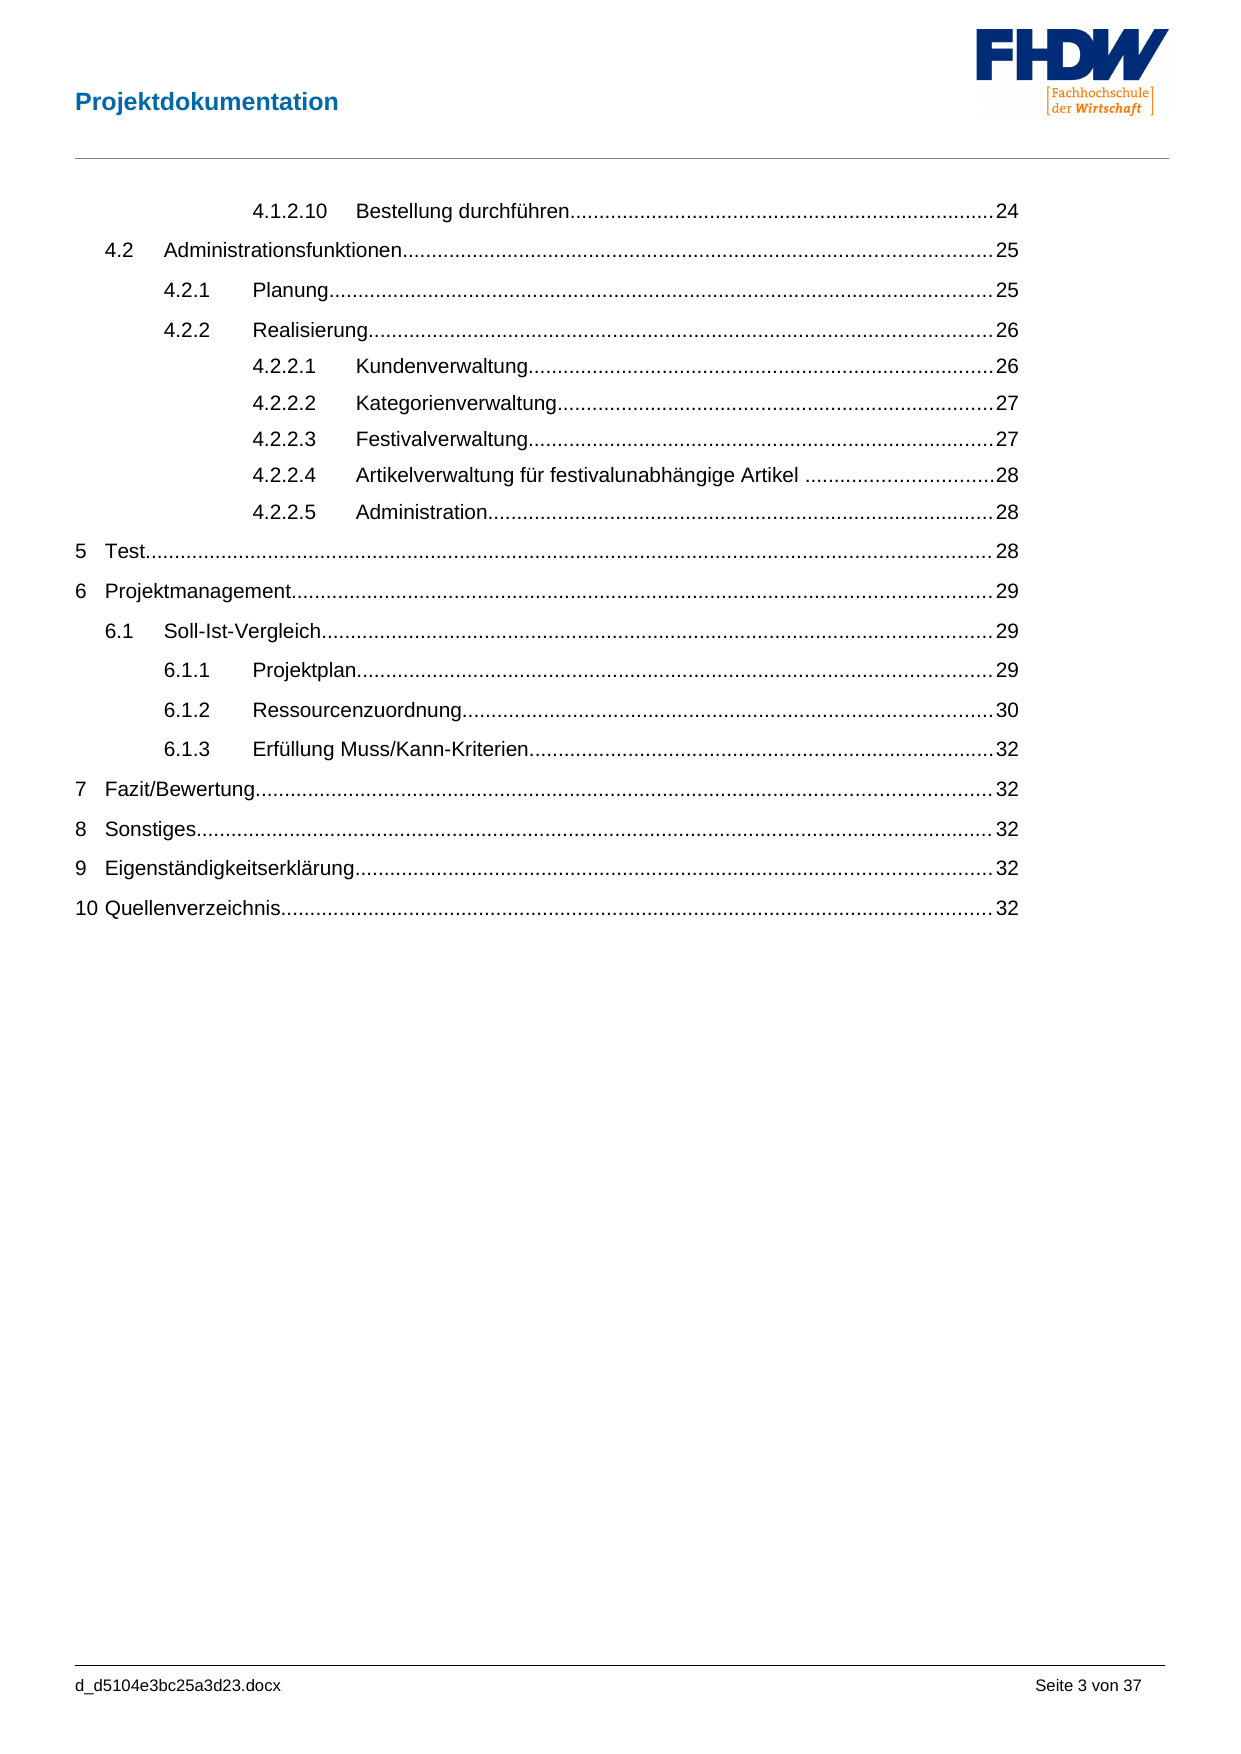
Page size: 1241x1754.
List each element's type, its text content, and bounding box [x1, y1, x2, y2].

text 4.2 Administrationsfunktionen 25 [104, 235, 1136, 262]
text 4.2.2.5 Administration 28 [252, 500, 1136, 524]
text 8 Sonstiges 32 [75, 813, 1136, 840]
text 4.2.2.1 Kundenverwaltung 26 [252, 354, 1136, 378]
text 5 Test 28 [75, 536, 1136, 563]
text 10 Quellenverzeichnis 32 [75, 892, 1136, 919]
text 4.2.2 Realisierung 26 [164, 314, 1136, 341]
text 4.2.2.4 Artikelverwaltung für festivalunabhängige Artikel 28 [252, 463, 1136, 487]
text 4.2.2.3 Festivalverwaltung 27 [252, 427, 1136, 451]
text 6.1.2 Ressourcenzuordnung 30 [164, 694, 1136, 722]
text 9 Eigenständigkeitserklärung 32 [75, 853, 1136, 880]
text 4.2.1 Planung 25 [164, 275, 1136, 302]
text 4.1.2.10 Bestellung durchführen 24 [252, 199, 1136, 223]
text 4.2.2.2 Kategorienverwaltung 27 [252, 390, 1136, 414]
text 6.1.3 Erfüllung Muss/Kann-Kriterien 32 [164, 734, 1136, 761]
picture [976, 29, 1169, 116]
text 6 Projektmanagement 29 [75, 576, 1136, 603]
text 6.1.1 Projektplan 29 [164, 655, 1136, 682]
text 6.1 Soll-Ist-Vergleich 29 [104, 615, 1136, 642]
text 7 Fazit/Bewertung 32 [75, 774, 1136, 801]
